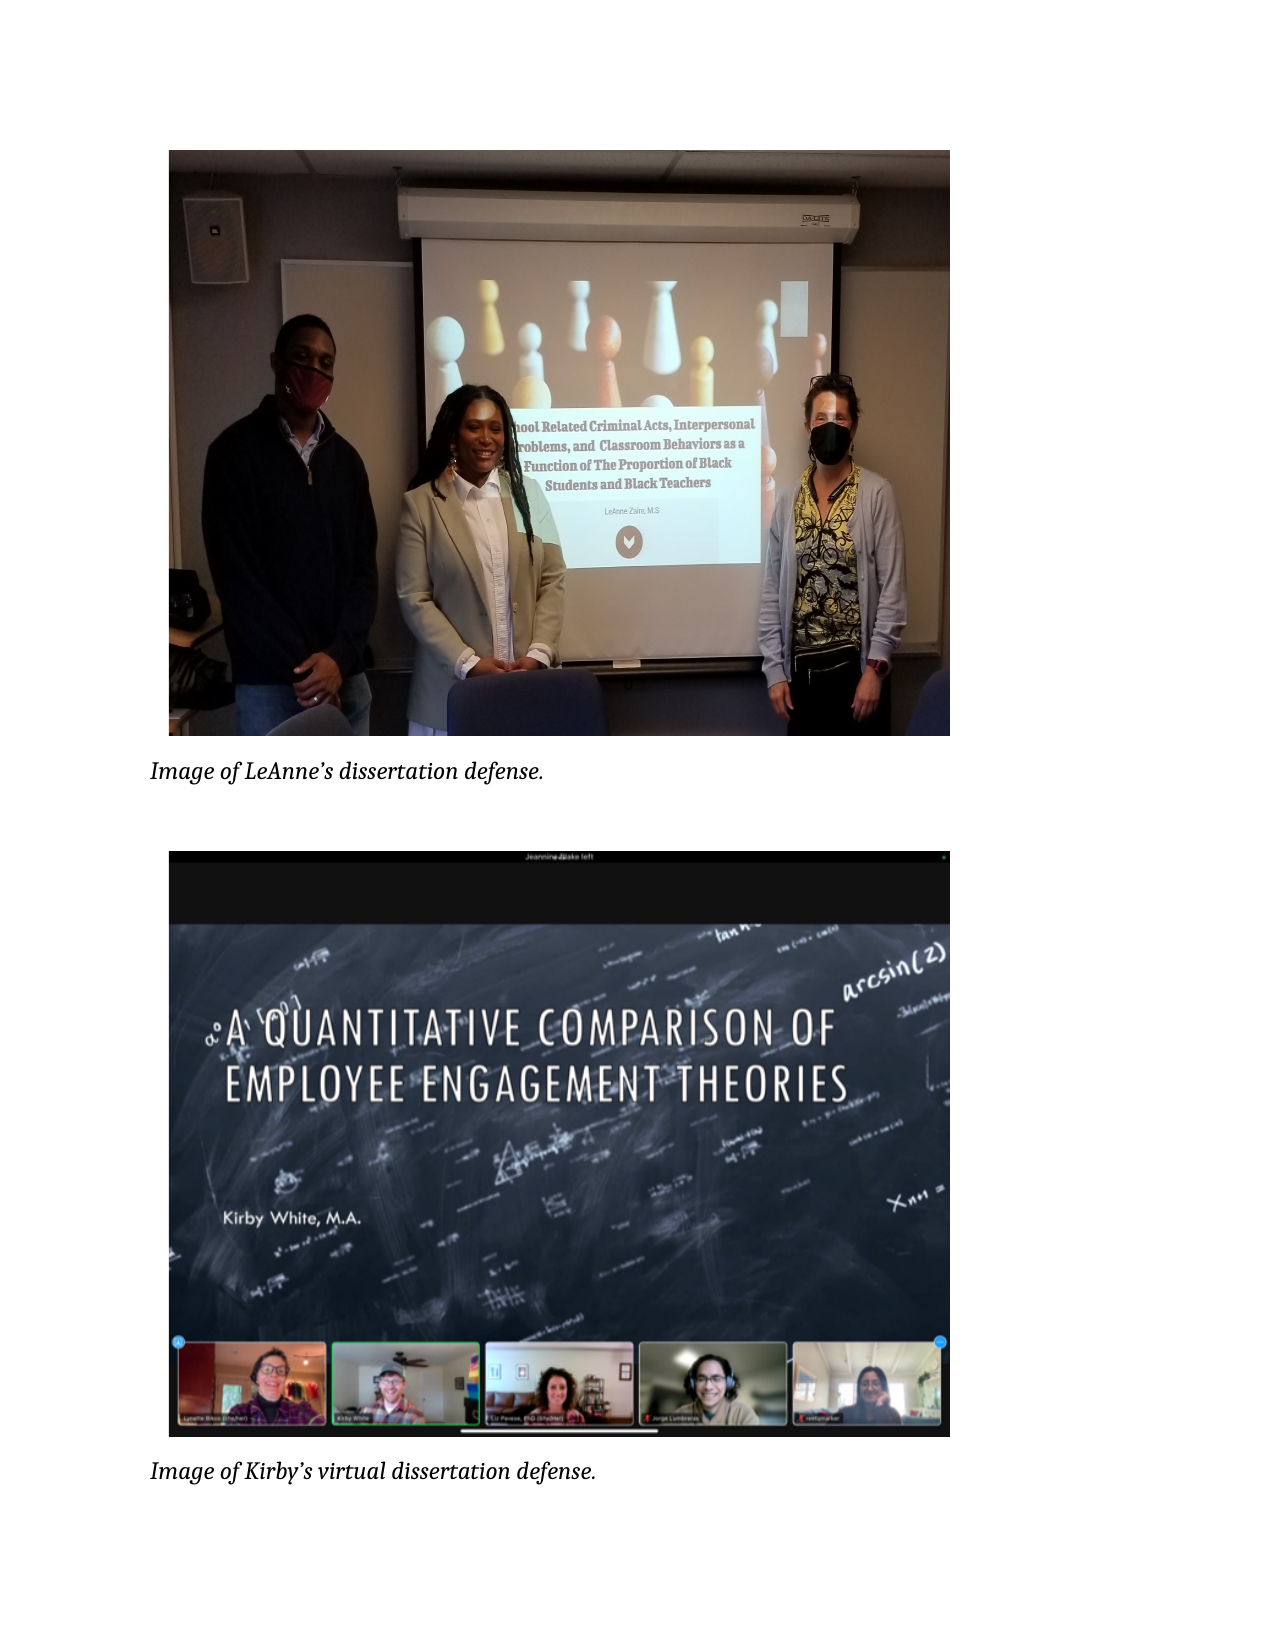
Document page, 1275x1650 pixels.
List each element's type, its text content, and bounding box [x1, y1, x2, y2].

text Image of Kirby’s virtual dissertation defense. [150, 1457, 1125, 1486]
text Image of LeAnne’s dissertation defense. [150, 757, 1125, 786]
picture [168, 851, 950, 1437]
picture [168, 150, 950, 736]
